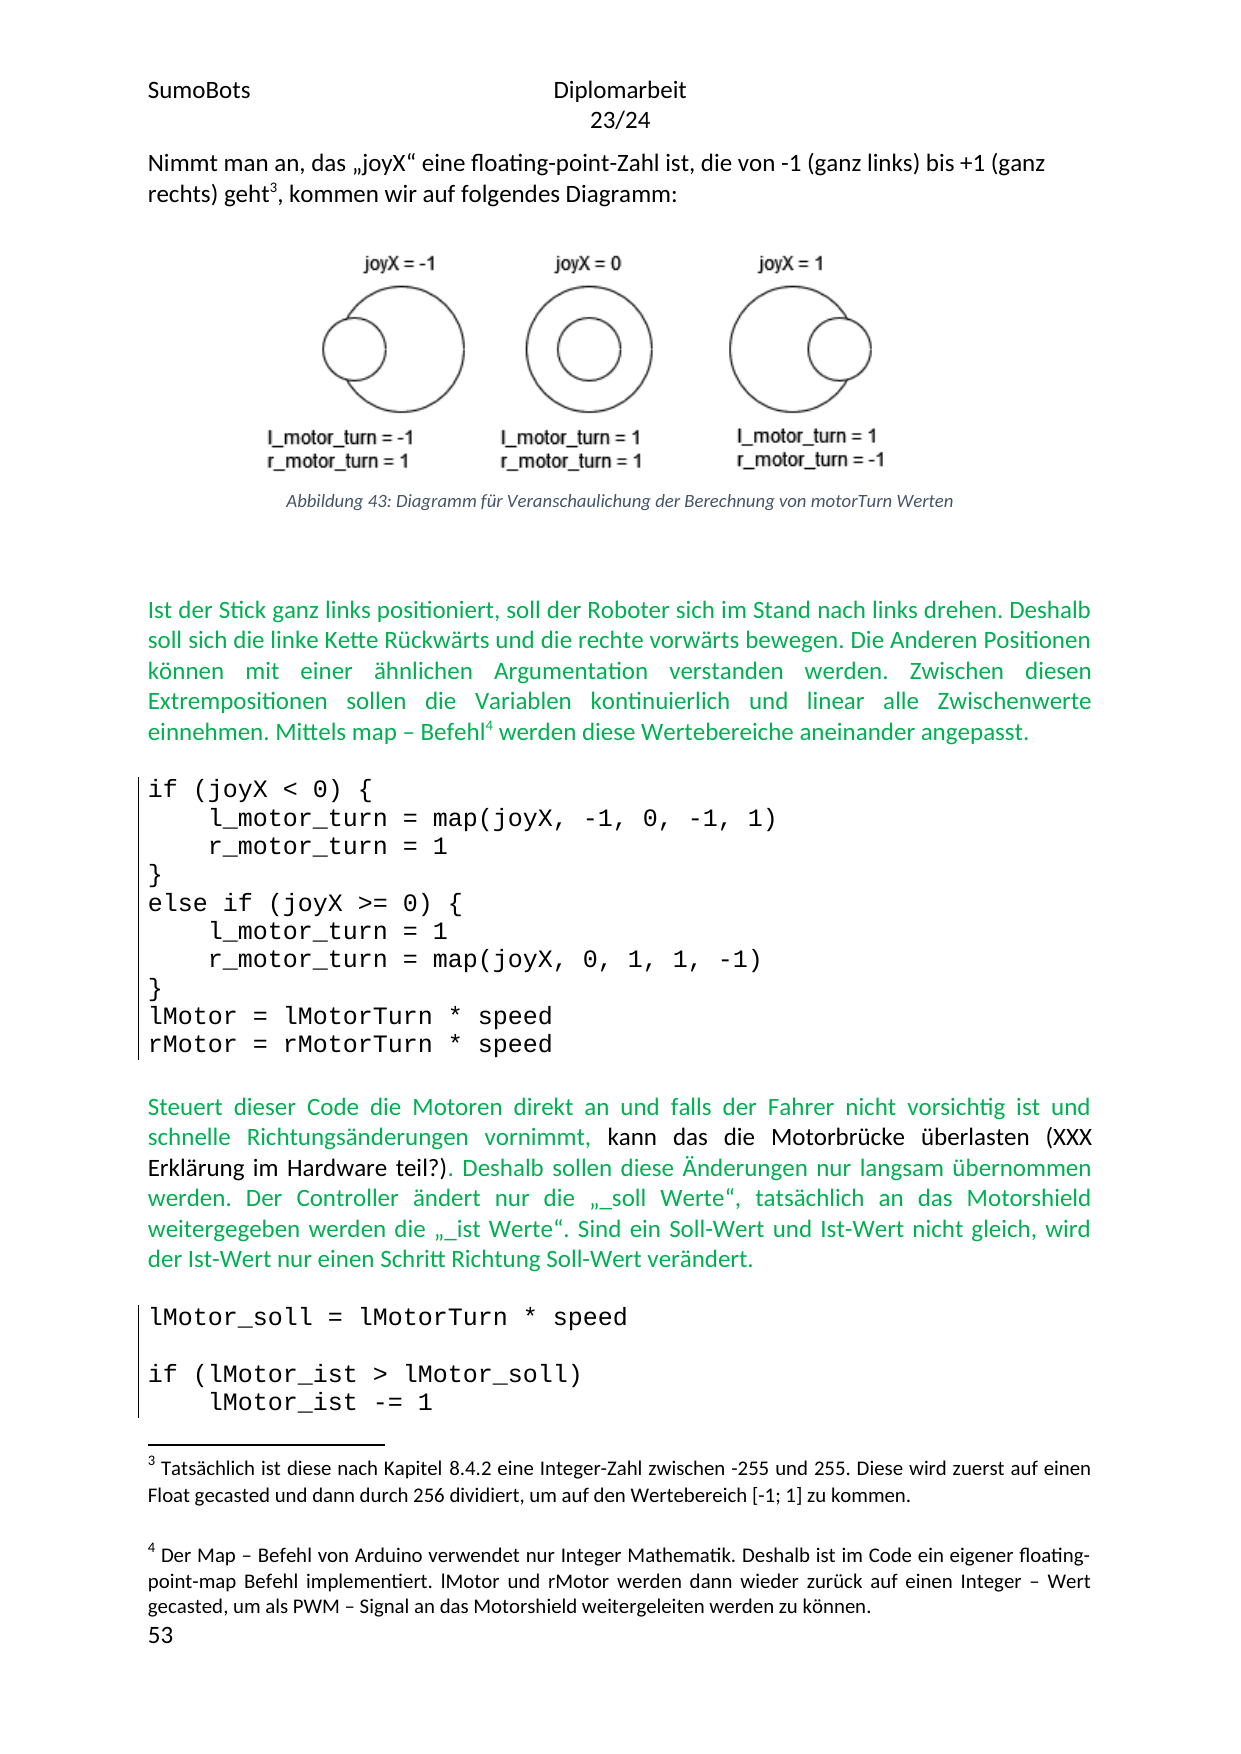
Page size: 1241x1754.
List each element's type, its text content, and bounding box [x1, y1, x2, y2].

text if (joyX < 0) { [148, 777, 1093, 805]
text Abbildung 43: Diagramm für Veranschaulichung der Berechnung von motorTurn Werten [148, 489, 1093, 512]
text rMotor = rMotorTurn * speed [148, 1032, 1093, 1060]
text if (lMotor_ist > lMotor_soll) [148, 1361, 1093, 1389]
text r_motor_turn = map(joyX, 0, 1, 1, -1) [148, 947, 1093, 975]
text lMotor = lMotorTurn * speed [148, 1004, 1093, 1032]
text l_motor_turn = map(joyX, -1, 0, -1, 1) [148, 805, 1093, 834]
text else if (joyX >= 0) { [148, 890, 1093, 919]
text lMotor_ist -= 1 [148, 1389, 1093, 1418]
text lMotor_soll = lMotorTurn * speed [148, 1304, 1093, 1333]
text } [148, 975, 1093, 1004]
text } [148, 862, 1093, 890]
text Ist der Stick ganz links positioniert, soll der Roboter sich im Stand nach links drehen. Deshalb soll sich die linke Kette Rückwärts und die rechte vorwärts bewegen. Die Anderen Positionen können mit einer ähnlichen Argumentation verstanden werden. Zwischen diesen Extrempositionen sollen die Variablen kontinuierlich und linear alle Zwischenwerte einnehmen. Mittels map – Befehl werden diese Wertebereiche aneinander angepasst. [148, 594, 1093, 747]
text l_motor_turn = 1 [148, 919, 1093, 947]
text r_motor_turn = 1 [148, 834, 1093, 862]
picture [260, 239, 980, 490]
text Steuert dieser Code die Motoren direkt an und falls der Fahrer nicht vorsichtig ist und schnelle Richtungsänderungen vornimmt, kann das die Motorbrücke überlasten (XXX Erklärung im Hardware teil?). Deshalb sollen diese Änderungen nur langsam übernommen werden. Der Controller ändert nur die „_soll Werte“, tatsächlich an das Motorshield weitergegeben werden die „_ist Werte“. Sind ein Soll-Wert und Ist-Wert nicht gleich, wird der Ist-Wert nur einen Schritt Richtung Soll-Wert verändert. [148, 1091, 1093, 1274]
text Nimmt man an, das „joyX“ eine floating-point-Zahl ist, die von -1 (ganz links) bis +1 (ganz rechts) geht, kommen wir auf folgendes Diagramm: [148, 148, 1093, 209]
